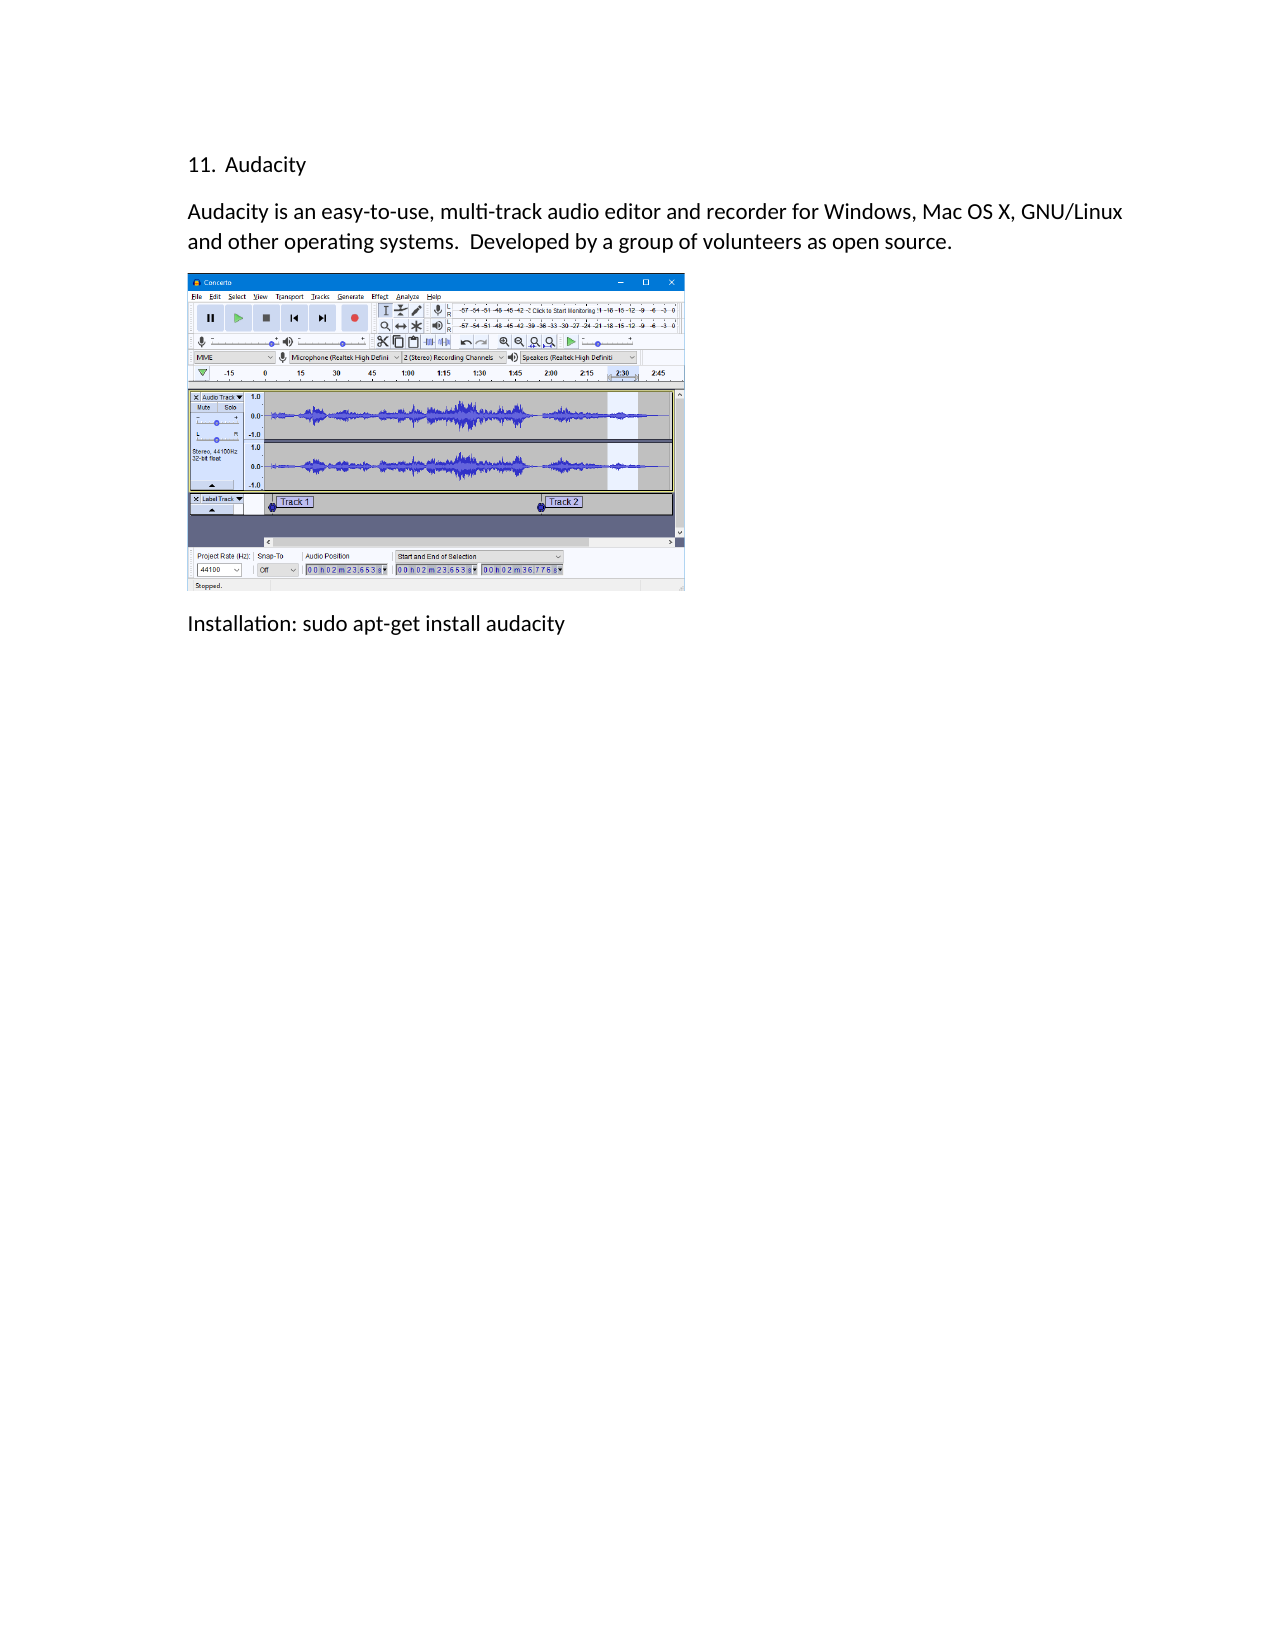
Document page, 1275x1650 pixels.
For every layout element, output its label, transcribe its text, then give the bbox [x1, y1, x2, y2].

text Installation: sudo apt-get install audacity [187, 609, 1125, 637]
list Audacity [187, 150, 1125, 178]
picture [187, 273, 685, 591]
text Audacity is an easy-to-use, multi-track audio editor and recorder for Windows, Mac OS X, GNU/Linux and other operating systems. Developed by a group of volunteers as open source. [187, 197, 1125, 255]
